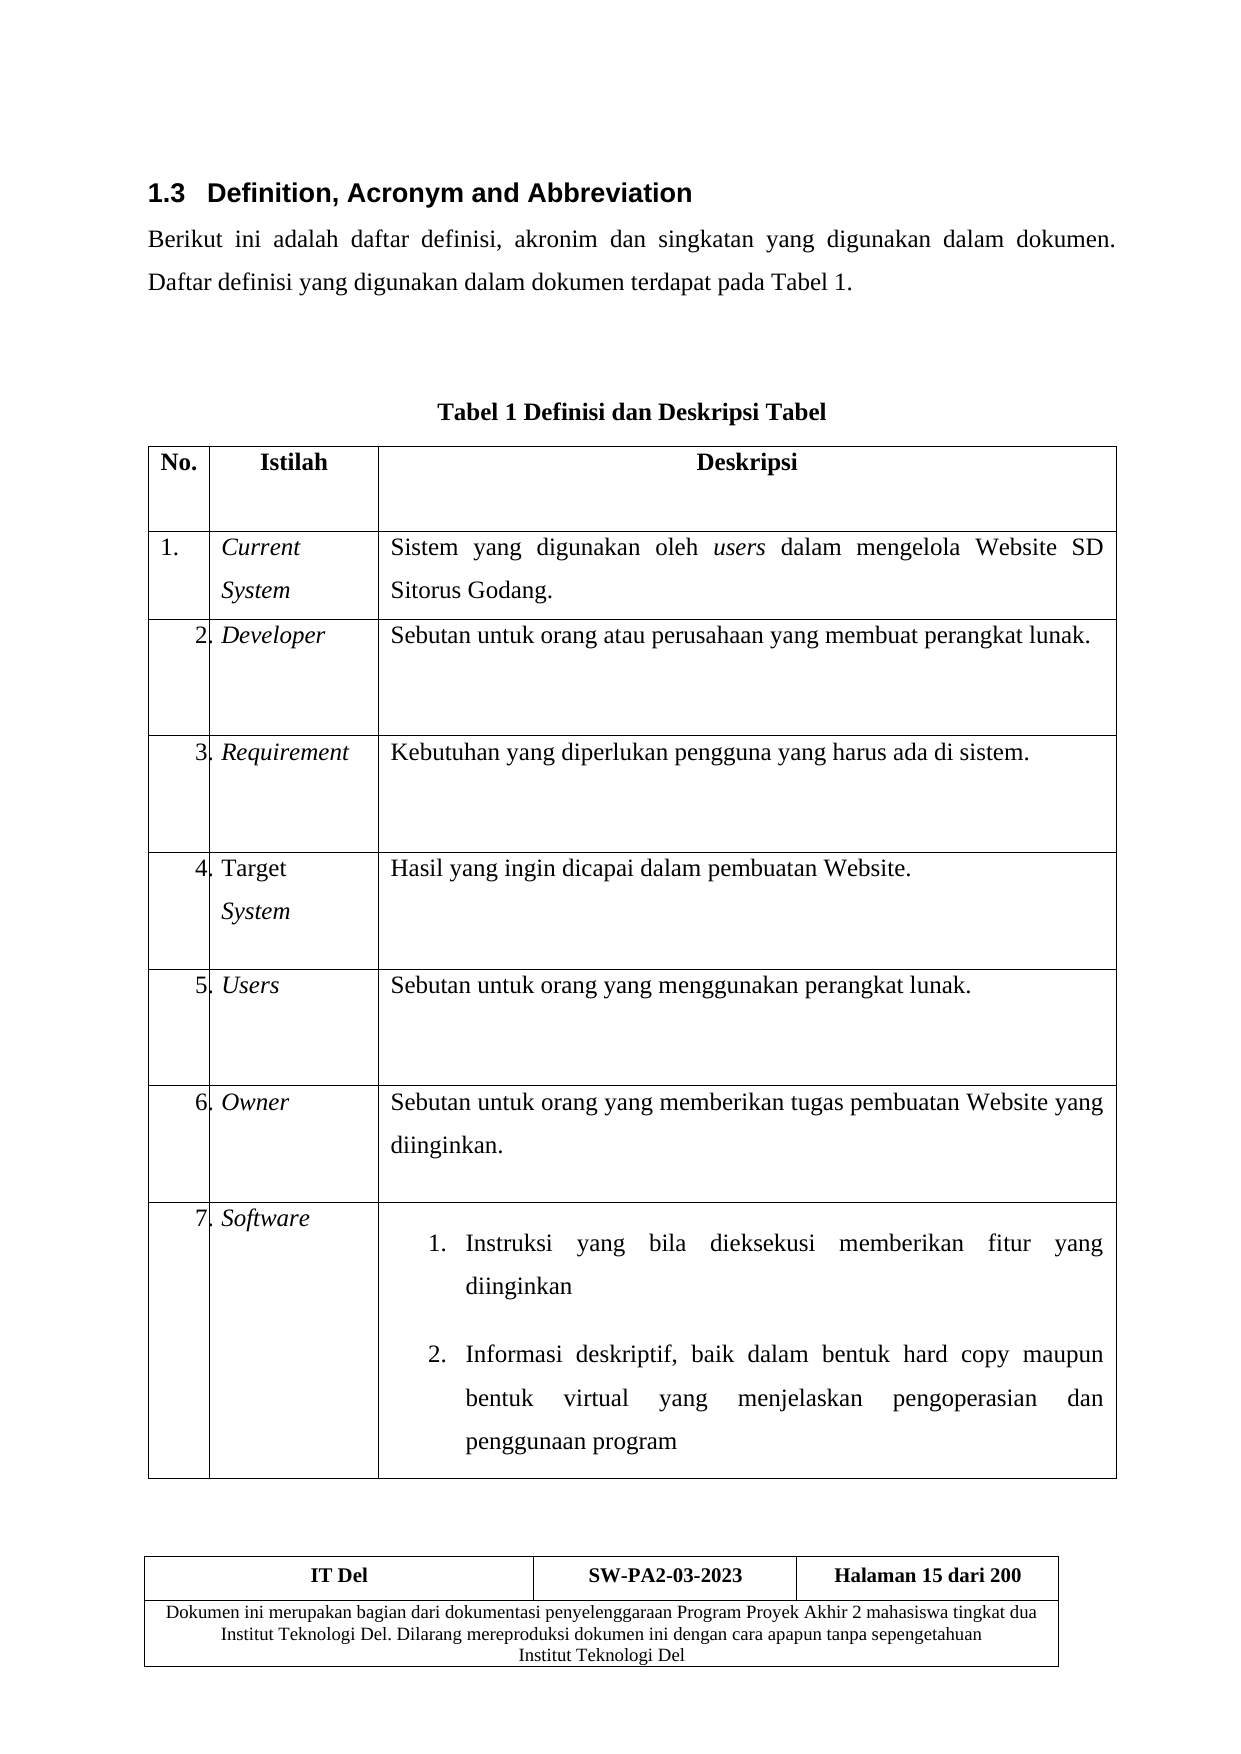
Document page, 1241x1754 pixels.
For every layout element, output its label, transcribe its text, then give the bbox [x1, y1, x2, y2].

table_cell Owner [210, 1086, 378, 1202]
text Berikut ini adalah daftar definisi, akronim dan singkatan yang digunakan dalam dokumen. Daftar definisi yang digunakan dalam dokumen terdapat pada Tabel 1. [148, 224, 1116, 296]
table_cell Software [210, 1203, 378, 1477]
table_header Istilah [210, 447, 378, 531]
table_cell [149, 970, 209, 1085]
table_cell Current System [210, 532, 378, 618]
table_cell Developer [210, 620, 378, 735]
table_cell Kebutuhan yang diperlukan pengguna yang harus ada di sistem. [379, 736, 1116, 852]
subtitle Definition, Acronym and Abbreviation [148, 177, 1116, 208]
table_cell Sistem yang digunakan oleh users dalam mengelola Website SD Sitorus Godang. [379, 532, 1116, 618]
table_cell 1. [149, 532, 209, 618]
table_cell Target System [210, 853, 378, 968]
table_cell Sebutan untuk orang atau perusahaan yang membuat perangkat lunak. [379, 620, 1116, 735]
table_cell [149, 853, 209, 968]
table_cell [149, 620, 209, 735]
table_cell Requirement [210, 736, 378, 852]
table_cell [149, 1203, 209, 1477]
table_cell [149, 1086, 209, 1202]
table_cell Hasil yang ingin dicapai dalam pembuatan Website. [379, 853, 1116, 968]
table_cell Instruksi yang bila dieksekusi memberikan fitur yang diinginkan Informasi deskriptif, baik dalam bentuk hard copy maupun bentuk virtual yang menjelaskan pengoperasian dan penggunaan program [379, 1203, 1116, 1477]
table_cell Users [210, 970, 378, 1085]
table_cell [149, 736, 209, 852]
table_header Deskripsi [379, 447, 1116, 531]
table_header No. [149, 447, 209, 531]
table_cell Sebutan untuk orang yang menggunakan perangkat lunak. [379, 970, 1116, 1085]
text Tabel 1 Definisi dan Deskripsi Tabel [148, 397, 1116, 425]
table_cell Sebutan untuk orang yang memberikan tugas pembuatan Website yang diinginkan. [379, 1086, 1116, 1202]
